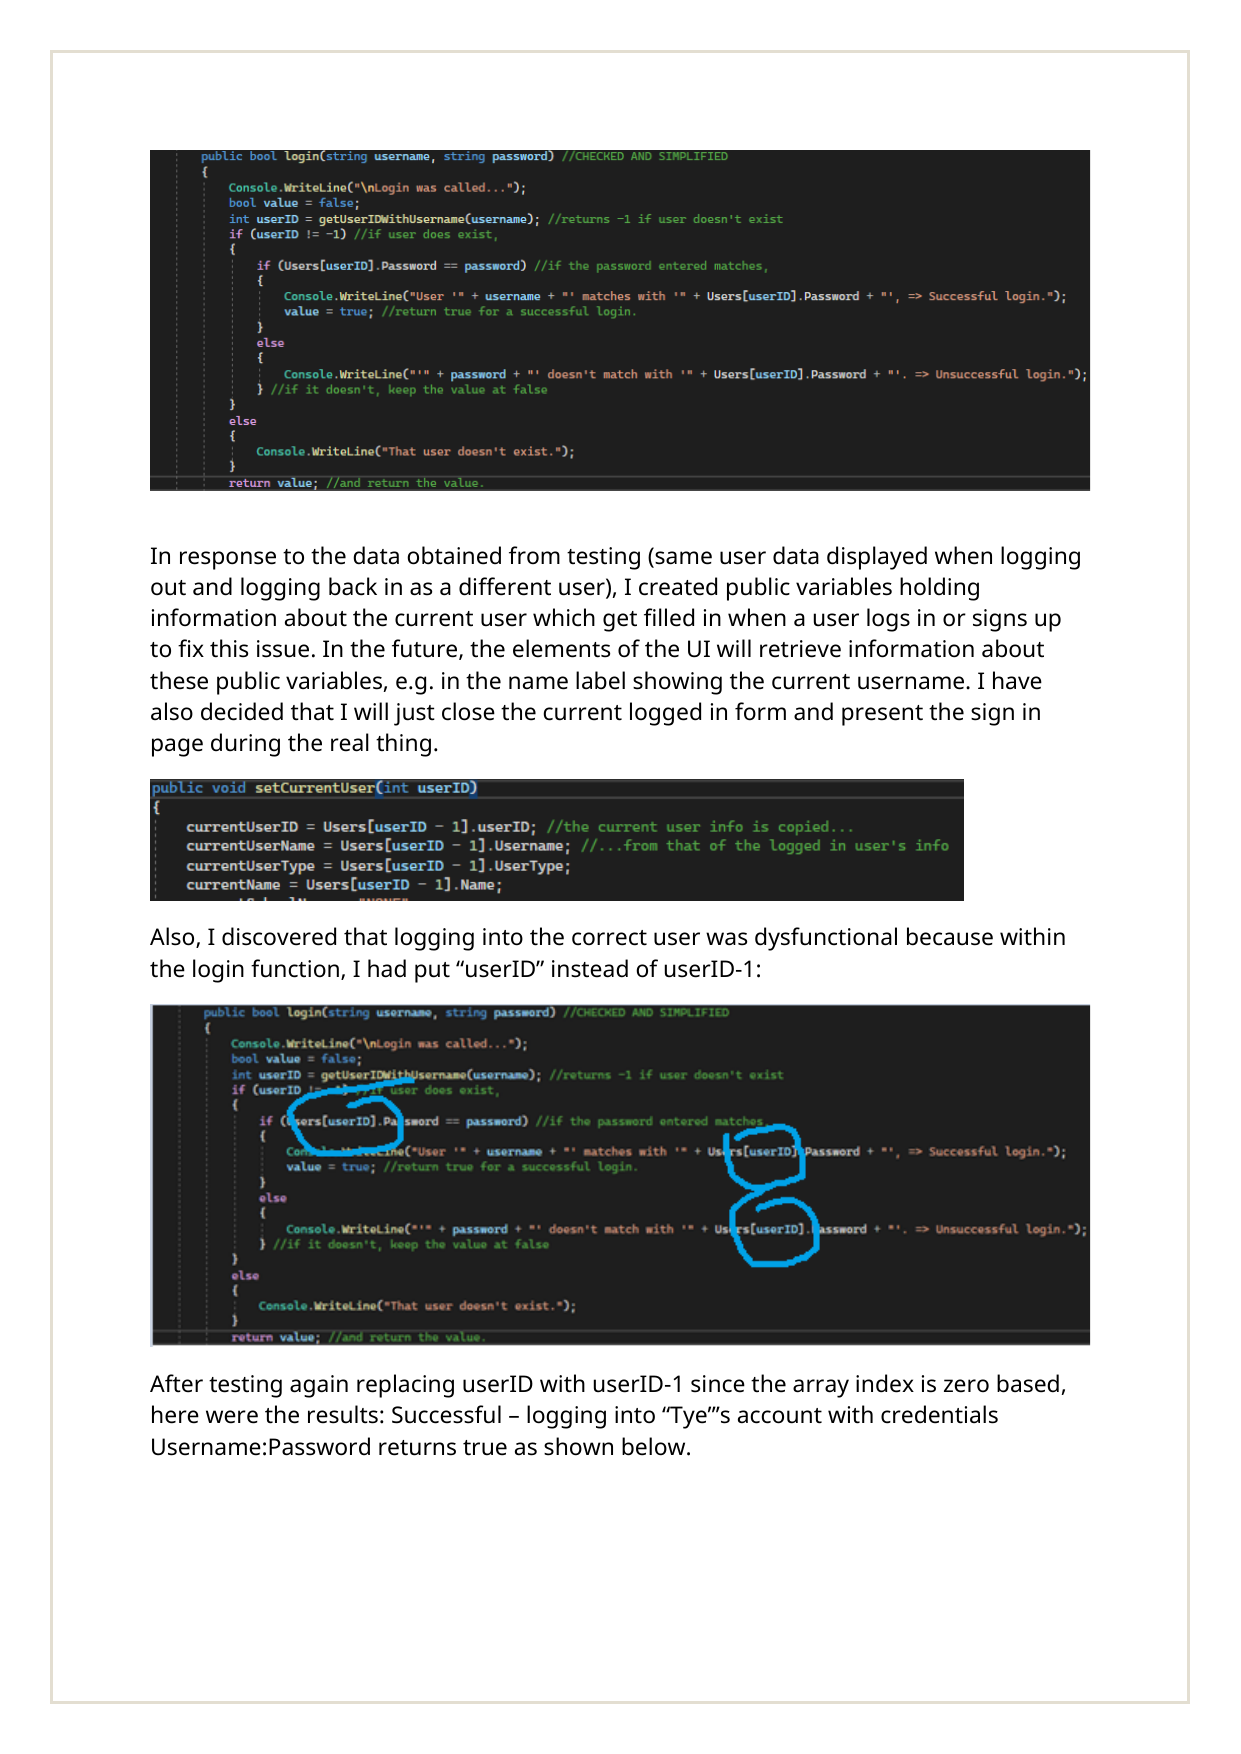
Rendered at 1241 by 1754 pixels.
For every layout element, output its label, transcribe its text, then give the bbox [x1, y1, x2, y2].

text Also, I discovered that logging into the correct user was dysfunctional because within the login function, I had put “userID” instead of userID-1: [150, 921, 1090, 984]
picture [150, 150, 1091, 491]
text After testing again replacing userID with userID-1 since the array index is zero based, here were the results: Successful – logging into “Tye”’s account with credentials Username:Password returns true as shown below. [150, 1368, 1090, 1462]
text In response to the data obtained from testing (same user data displayed when logging out and logging back in as a different user), I created public variables holding information about the current user which get filled in when a user logs in or signs up to fix this issue. In the future, the elements of the UI will retrieve information about these public variables, e.g. in the name label showing the current username. I have also decided that I will just close the current logged in form and present the sign in page during the real thing. [150, 539, 1090, 758]
picture [150, 1004, 1091, 1347]
picture [150, 779, 964, 901]
